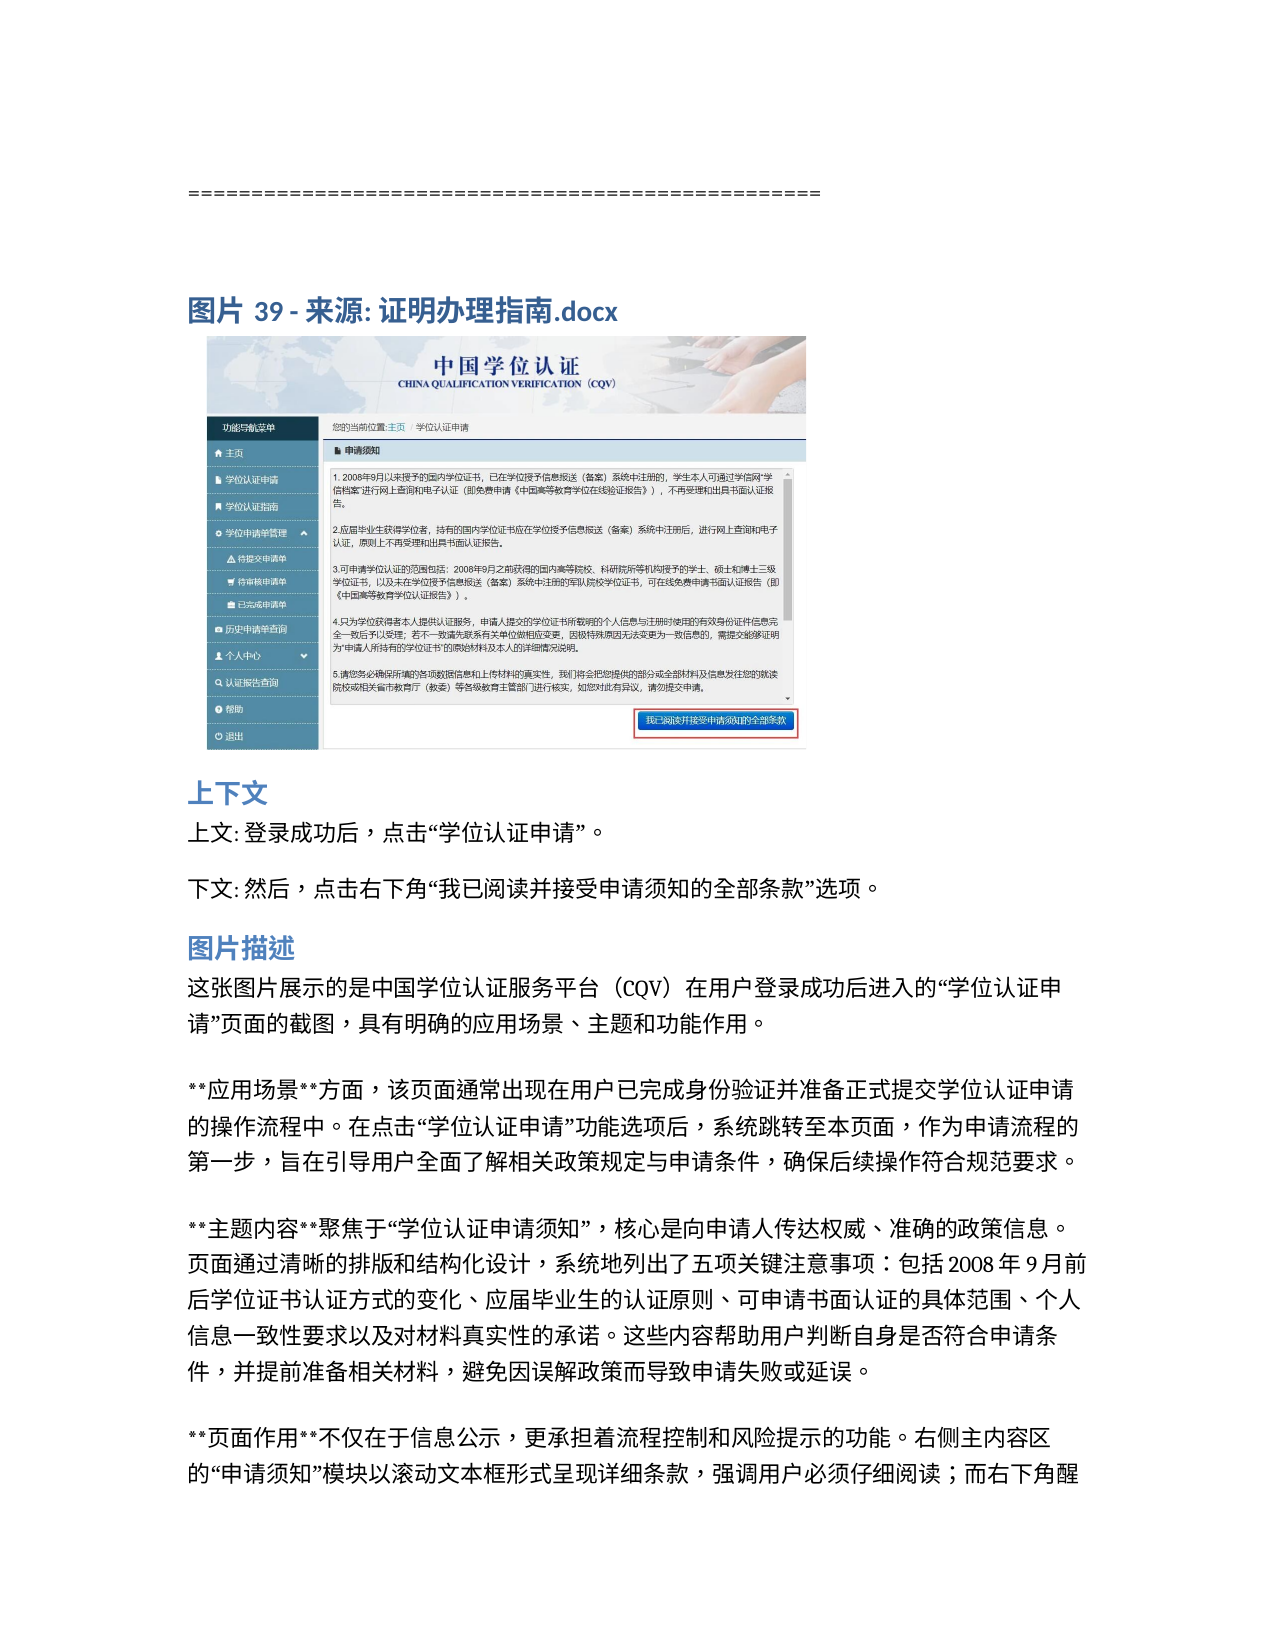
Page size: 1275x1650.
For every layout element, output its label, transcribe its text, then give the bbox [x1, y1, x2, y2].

text 上文: 登录成功后，点击“学位认证申请”。 [187, 816, 1087, 848]
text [187, 972, 1087, 1489]
subtitle 图片描述 [187, 930, 1087, 967]
text 下文: 然后，点击右下角“我已阅读并接受申请须知的全部条款”选项。 [187, 873, 1087, 904]
subtitle 图片 39 - 来源: 证明办理指南.docx [187, 291, 1087, 330]
text ================================================== [187, 150, 1087, 237]
picture [206, 336, 807, 750]
subtitle 上下文 [187, 774, 1087, 811]
